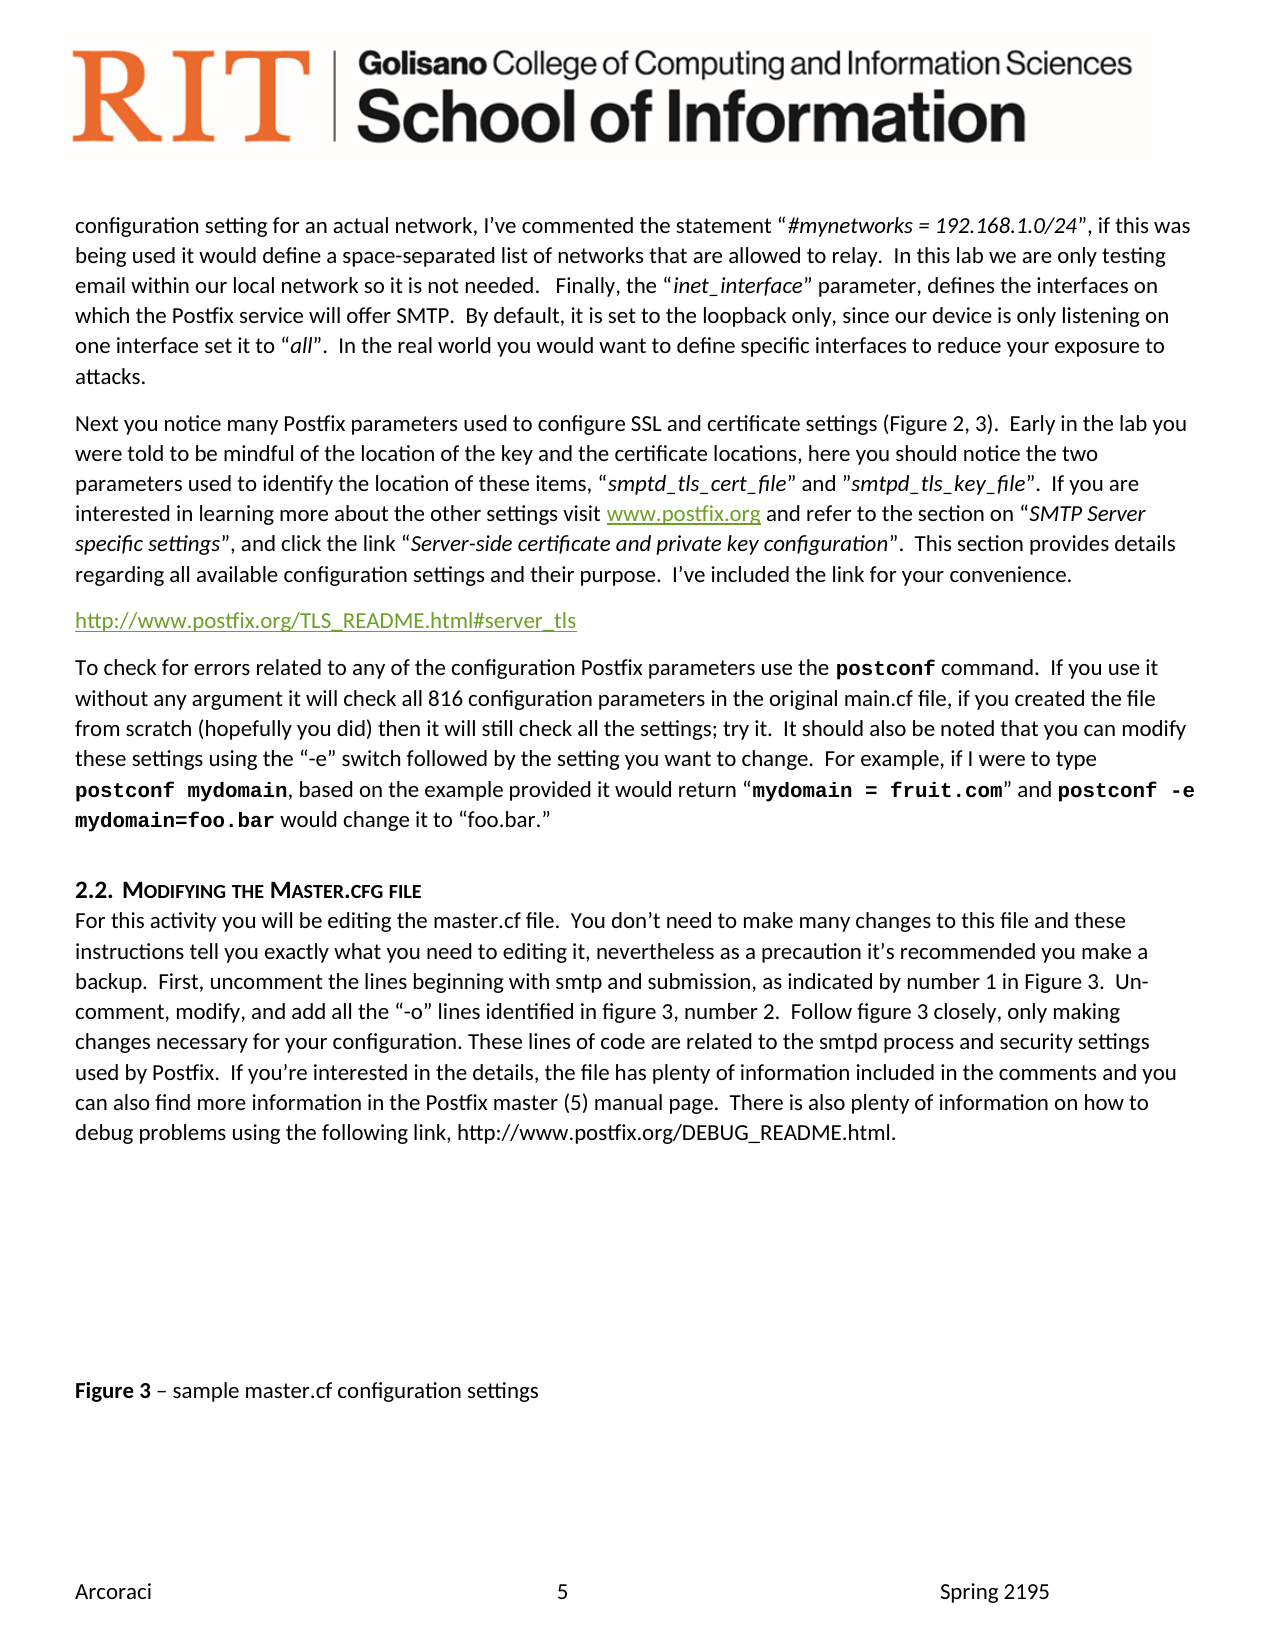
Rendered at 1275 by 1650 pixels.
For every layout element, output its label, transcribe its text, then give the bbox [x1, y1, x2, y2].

subtitle Modifying the Master.cfg file [75, 874, 1200, 904]
text Figure 3 – sample master.cf configuration settings [75, 1376, 1200, 1404]
text Next you notice many Postfix parameters used to configure SSL and certificate settings (Figure 2, 3). Early in the lab you were told to be mindful of the location of the key and the certificate locations, here you should notice the two parameters used to identify the location of these items, “smptd_tls_cert_file” and ”smtpd_tls_key_file”. If you are interested in learning more about the other settings visit www.postfix.org and refer to the section on “SMTP Server specific settings”, and click the link “Server-side certificate and private key configuration”. This section provides details regarding all available configuration settings and their purpose. I’ve included the link for your convenience. [75, 409, 1200, 588]
text http://www.postfix.org/TLS_README.html#server_tls [75, 607, 1200, 634]
picture [61, 30, 1158, 164]
text To check for errors related to any of the configuration Postfix parameters use the postconf command. If you use it without any argument it will check all 816 configuration parameters in the original main.cf file, if you created the file from scratch (hopefully you did) then it will still check all the settings; try it. It should also be noted that you can modify these settings using the “-e” switch followed by the setting you want to change. For example, if I were to type postconf mydomain, based on the example provided it would return “mydomain = fruit.com” and postconf -e mydomain=foo.bar would change it to “foo.bar.” [75, 653, 1200, 834]
text For this activity you will be editing the master.cf file. You don’t need to make many changes to this file and these instructions tell you exactly what you need to editing it, nevertheless as a precaution it’s recommended you make a backup. First, uncomment the lines beginning with smtp and submission, as indicated by number 1 in Figure 3. Un-comment, modify, and add all the “-o” lines identified in figure 3, number 2. Follow figure 3 closely, only making changes necessary for your configuration. These lines of code are related to the smtpd process and security settings used by Postfix. If you’re interested in the details, the file has plenty of information included in the comments and you can also find more information in the Postfix master (5) manual page. There is also plenty of information on how to debug problems using the following link, http://www.postfix.org/DEBUG_README.html. [75, 907, 1200, 1146]
